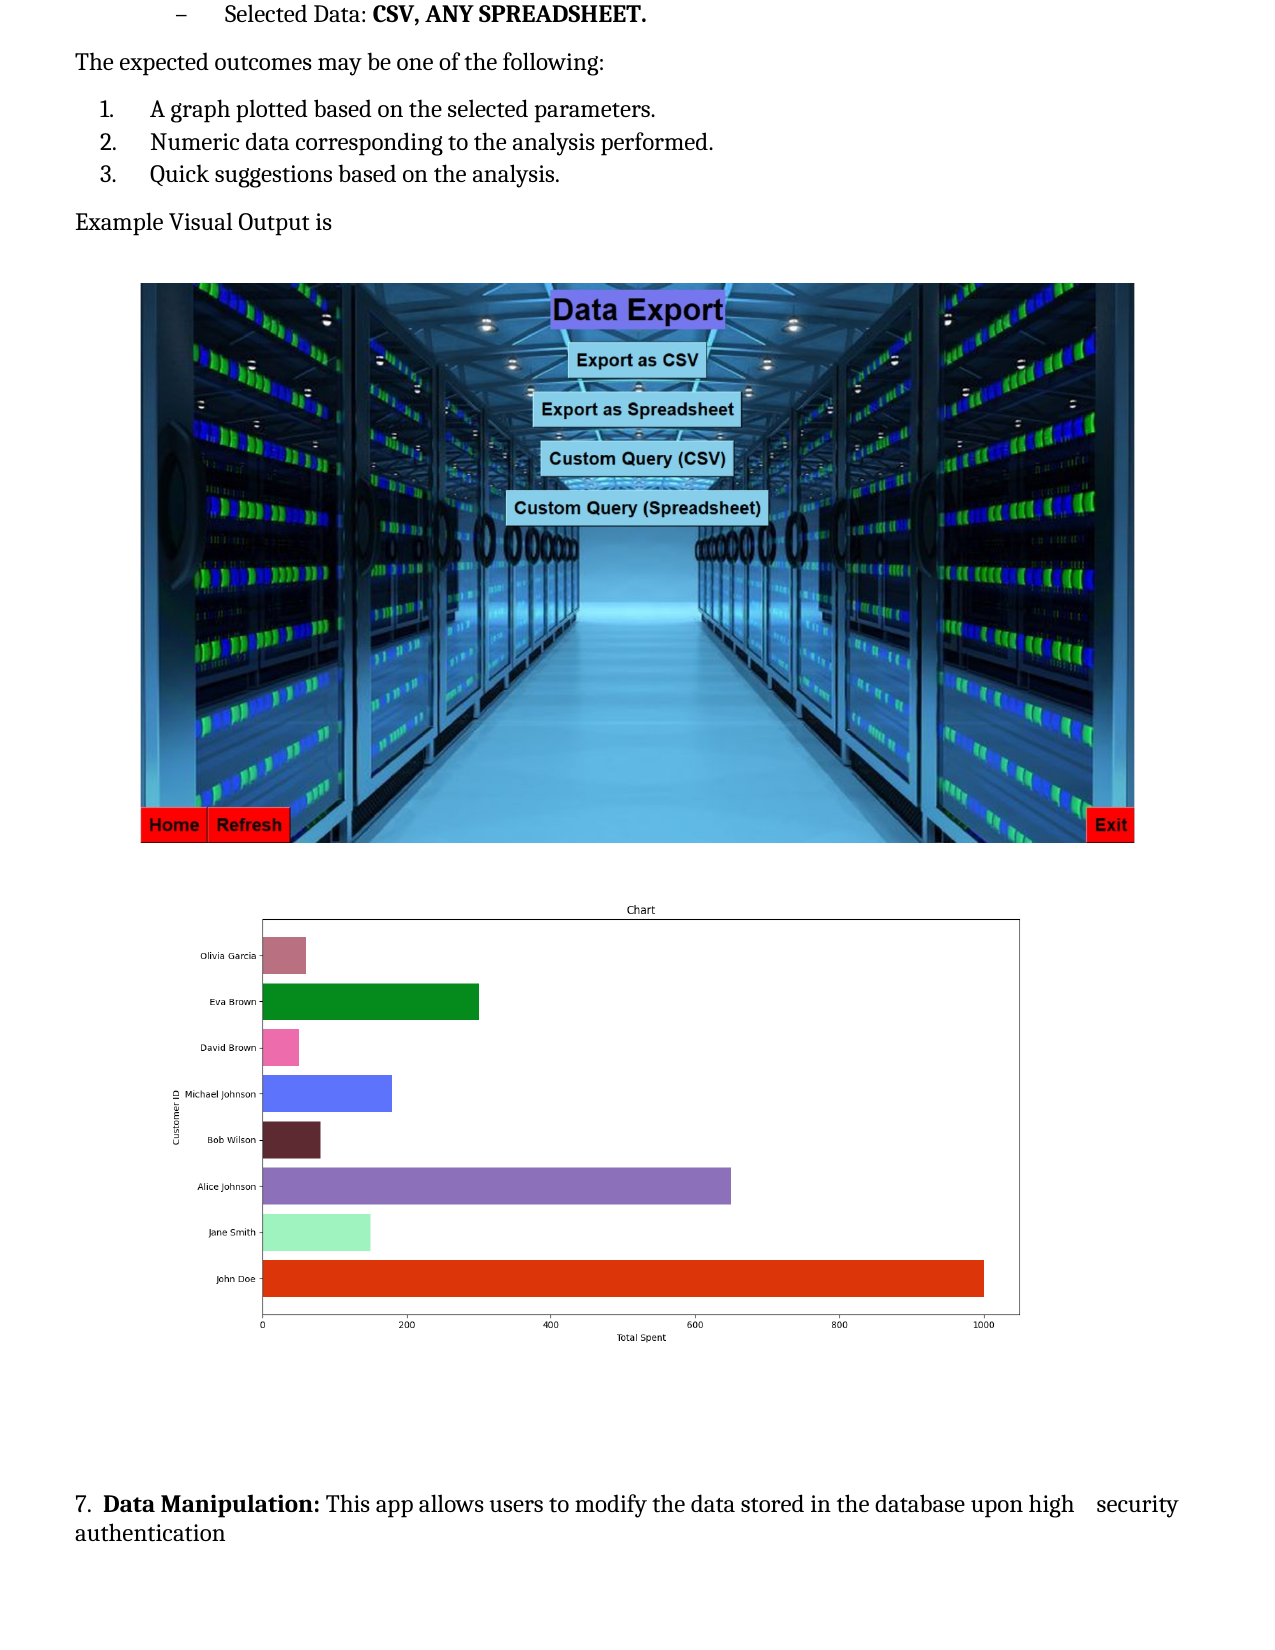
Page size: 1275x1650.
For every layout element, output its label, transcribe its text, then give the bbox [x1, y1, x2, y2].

text The expected outcomes may be one of the following: [75, 47, 1200, 76]
list Numeric data corresponding to the analysis performed. [100, 127, 1200, 156]
picture [140, 857, 1117, 1371]
picture [140, 283, 1135, 843]
text 7. Data Manipulation: This app allows users to modify the data stored in the database upon high security authentication [75, 1490, 1200, 1547]
list Selected Data: CSV, ANY SPREADSHEET. [175, 0, 1200, 29]
list Quick suggestions based on the analysis. [100, 160, 1200, 189]
list A graph plotted based on the selected parameters. [100, 95, 1200, 124]
text Example Visual Output is [75, 207, 1200, 236]
